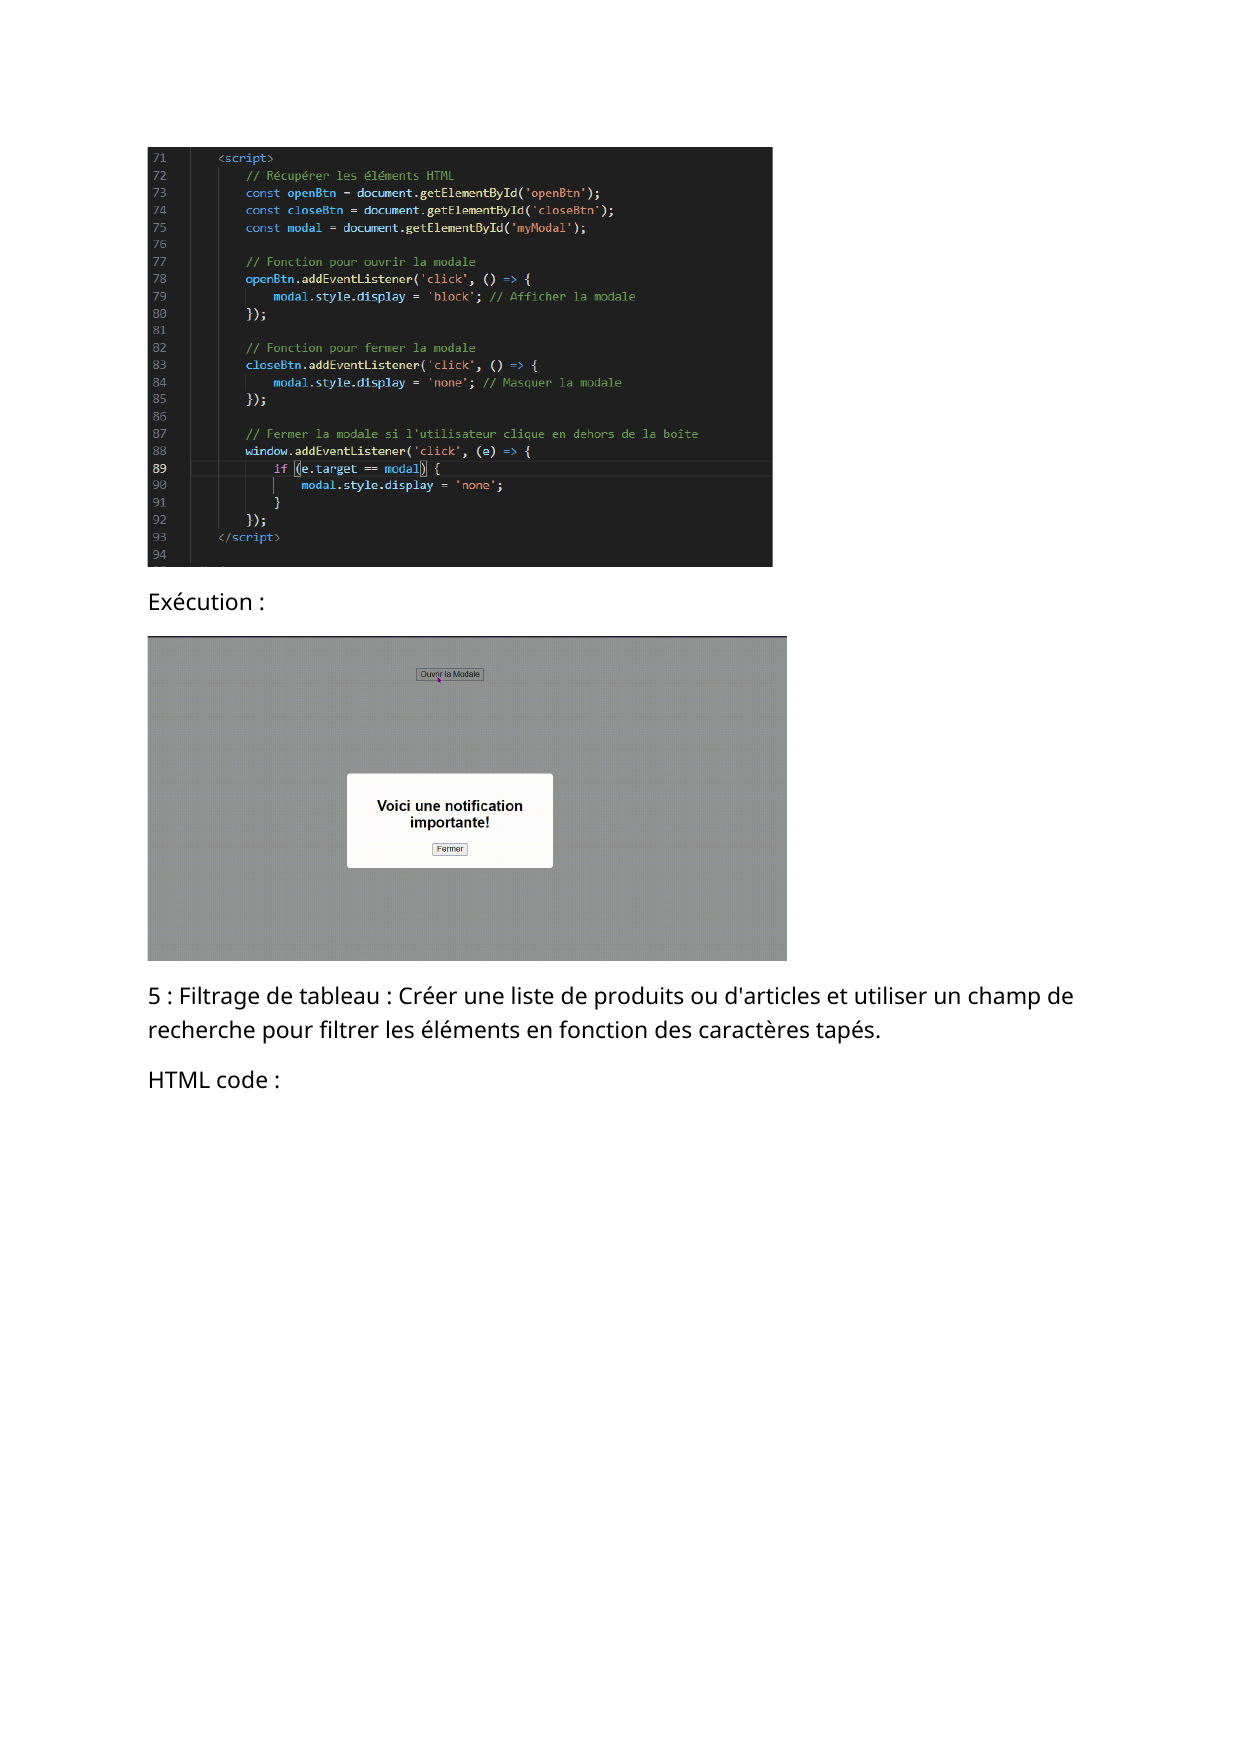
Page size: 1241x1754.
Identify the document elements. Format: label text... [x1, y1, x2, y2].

picture [147, 636, 787, 961]
text Exécution : [148, 586, 1093, 617]
picture [147, 147, 773, 567]
text HTML code : [148, 1064, 1093, 1096]
text 5 : Filtrage de tableau : Créer une liste de produits ou d'articles et utiliser un champ de recherche pour filtrer les éléments en fonction des caractères tapés. [148, 980, 1093, 1045]
